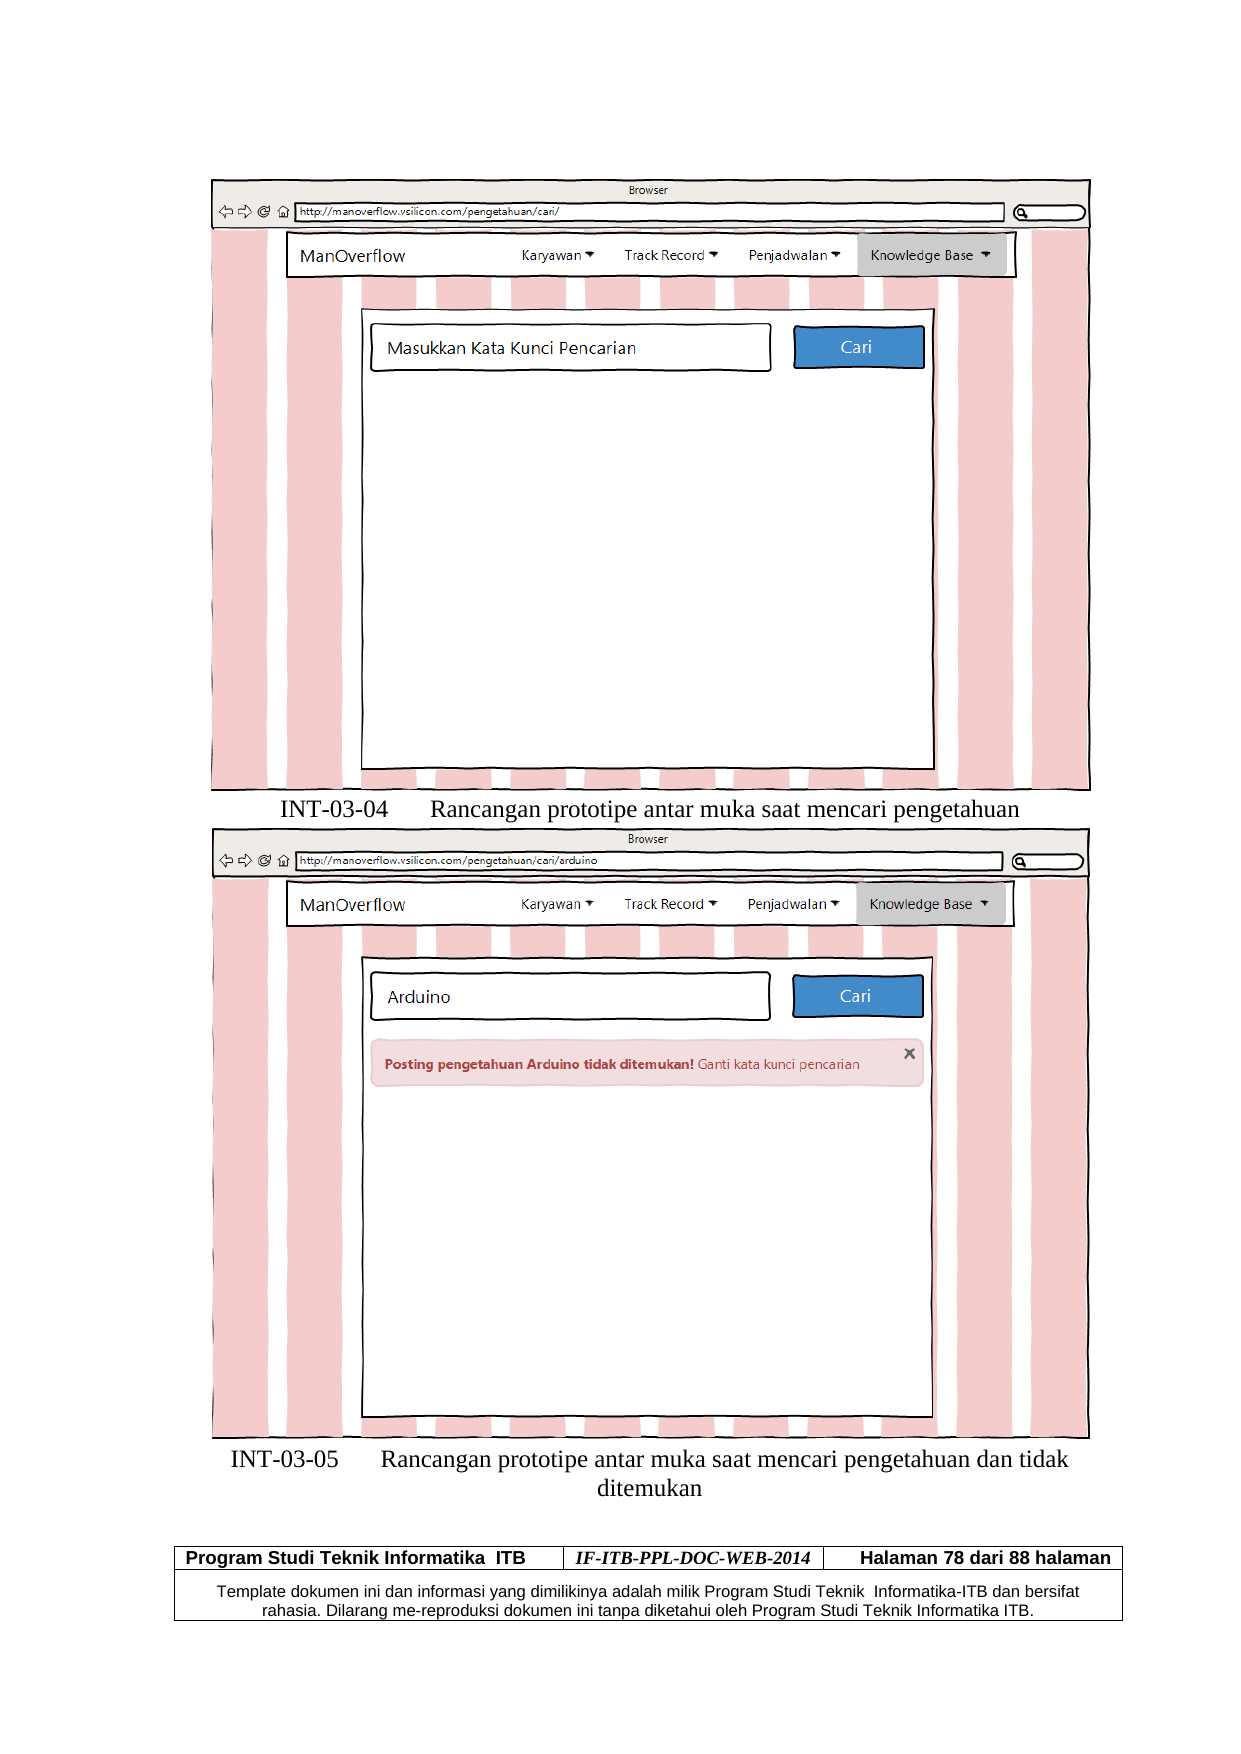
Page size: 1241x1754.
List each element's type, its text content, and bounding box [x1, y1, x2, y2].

text INT-03-04 Rancangan prototipe antar muka saat mencari pengetahuan [177, 794, 1122, 823]
text INT-03-05 Rancangan prototipe antar muka saat mencari pengetahuan dan tidak ditemukan [177, 1444, 1122, 1502]
picture [206, 175, 1093, 795]
picture [206, 823, 1093, 1445]
